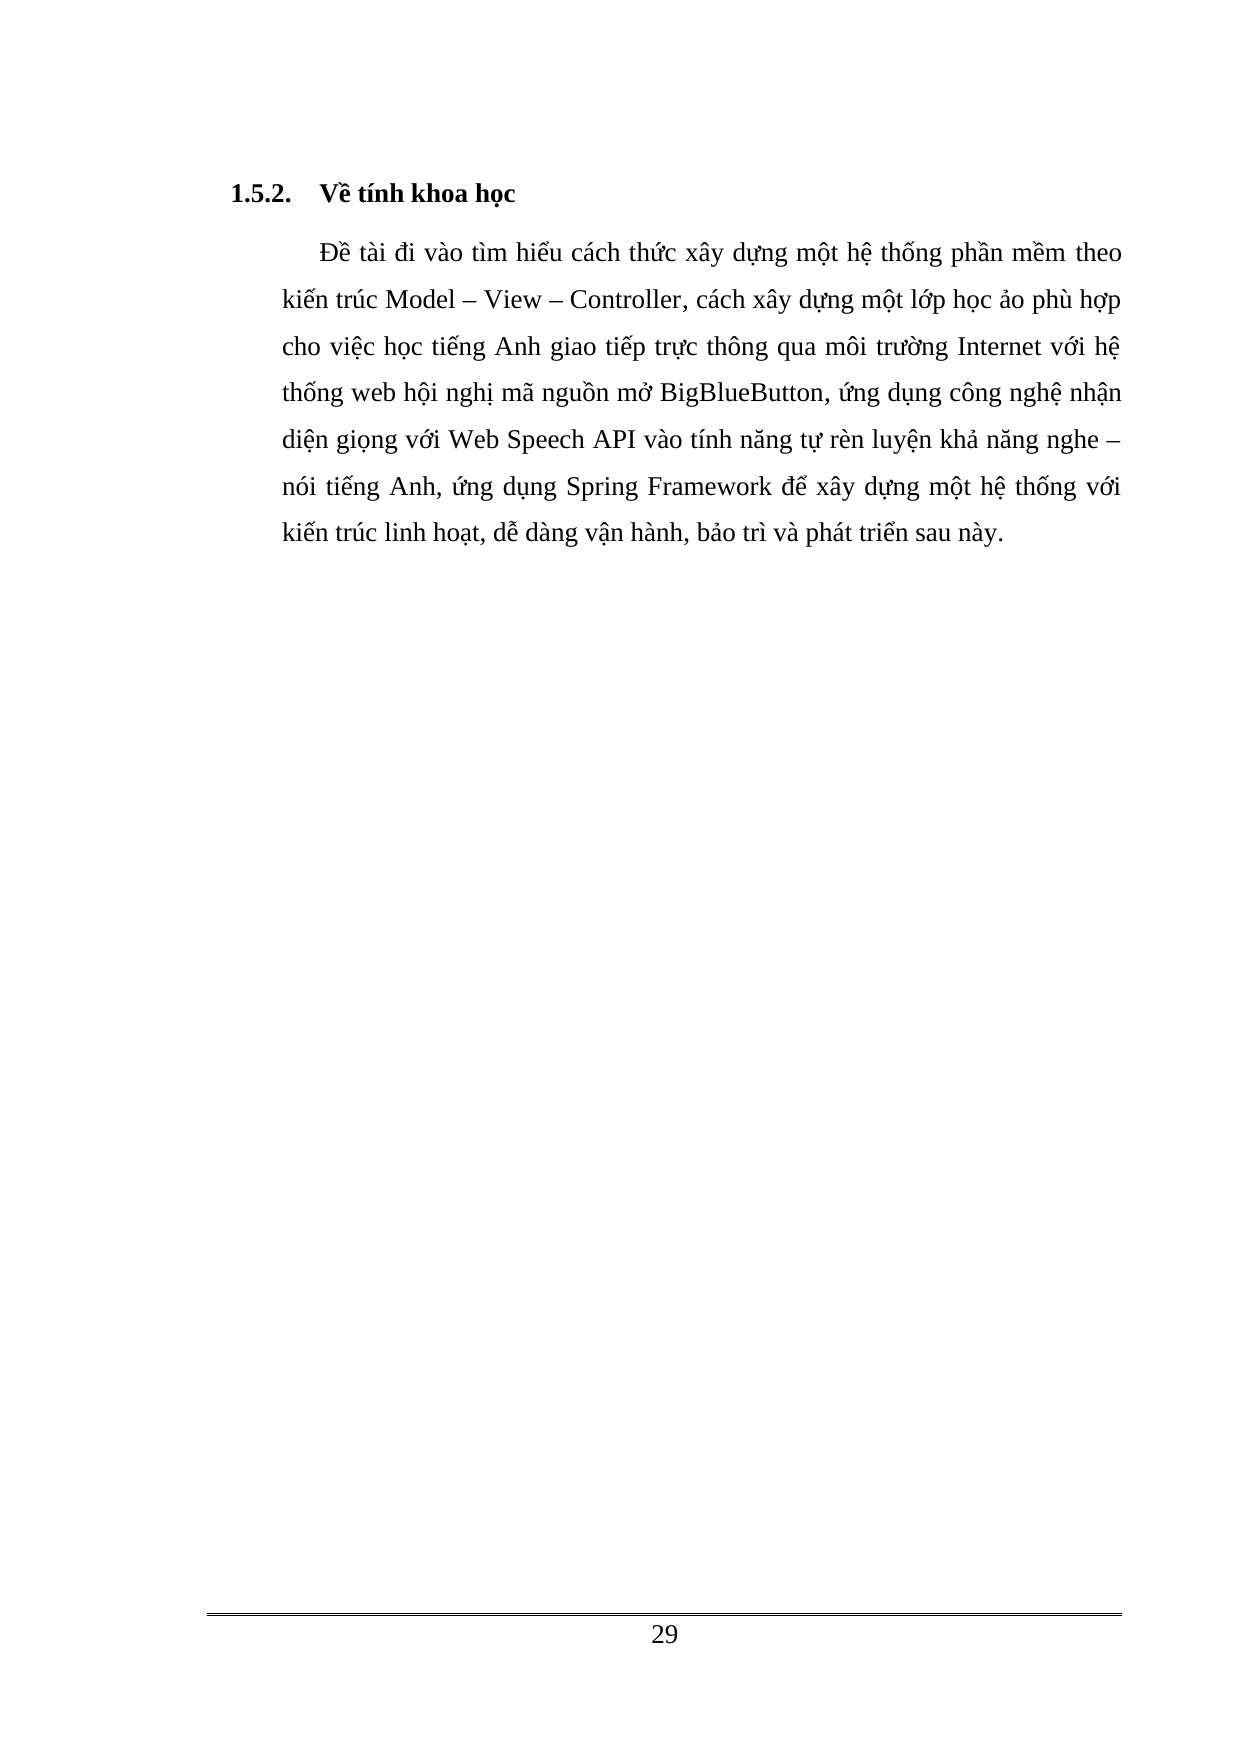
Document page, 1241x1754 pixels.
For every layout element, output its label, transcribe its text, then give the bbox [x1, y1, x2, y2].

subtitle Về tính khoa học [230, 177, 1122, 208]
text Đề tài đi vào tìm hiểu cách thức xây dựng một hệ thống phần mềm theo kiến trúc Model – View – Controller, cách xây dựng một lớp học ảo phù hợp cho việc học tiếng Anh giao tiếp trực thông qua môi trường Internet với hệ thống web hội nghị mã nguồn mở BigBlueButton, ứng dụng công nghệ nhận diện giọng với Web Speech API vào tính năng tự rèn luyện khả năng nghe – nói tiếng Anh, ứng dụng Spring Framework để xây dựng một hệ thống với kiến trúc linh hoạt, dễ dàng vận hành, bảo trì và phát triển sau này. [282, 236, 1122, 547]
